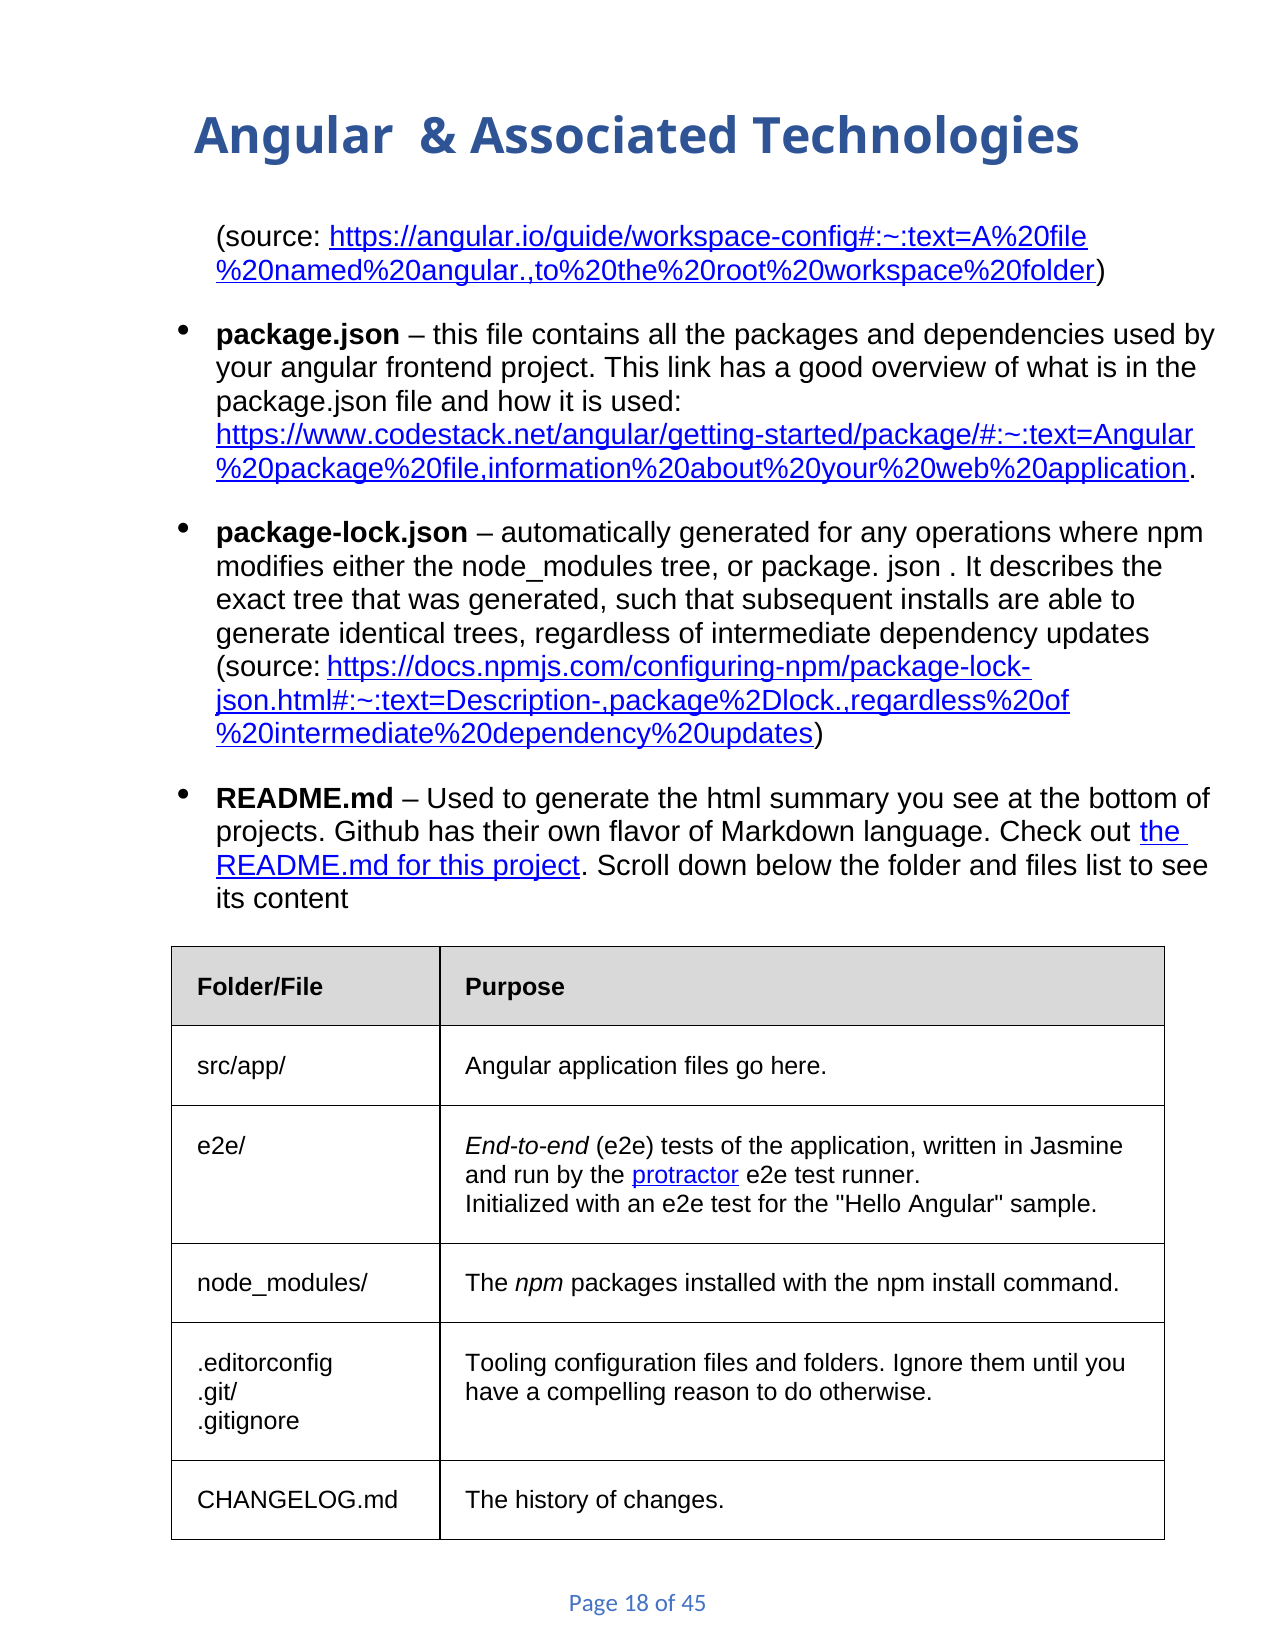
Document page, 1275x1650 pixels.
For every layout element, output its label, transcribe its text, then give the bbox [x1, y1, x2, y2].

table_header Purpose [441, 947, 1164, 1025]
table_header Folder/File [172, 947, 439, 1025]
table_cell The npm packages installed with the npm install command. [441, 1244, 1164, 1322]
list package-lock.json – automatically generated for any operations where npm modifies either the node_modules tree, or package. json . It describes the exact tree that was generated, such that subsequent installs are able to generate identical trees, regardless of intermediate dependency updates (source: https://docs.npmjs.com/configuring-npm/package-lock-json.html#:~:text=Description-,package%2Dlock.,regardless%20of%20intermediate%20dependency%20updates) [178, 515, 1228, 781]
list README.md – Used to generate the html summary you see at the bottom of projects. Github has their own flavor of Markdown language. Check out the README.md for this project. Scroll down below the folder and files list to see its content [178, 781, 1228, 915]
table_cell End-to-end (e2e) tests of the application, written in Jasmine and run by the protractor e2e test runner. Initialized with an e2e test for the "Hello Angular" sample. [441, 1106, 1164, 1242]
table_cell node_modules/ [172, 1244, 439, 1322]
table_cell CHANGELOG.md [172, 1461, 439, 1539]
table_cell src/app/ [172, 1026, 439, 1105]
table_cell e2e/ [172, 1106, 439, 1242]
list package.json – this file contains all the packages and dependencies used by your angular frontend project. This link has a good overview of what is in the package.json file and how it is used: https://www.codestack.net/angular/getting-started/package/#:~:text=Angular%20package%20file,information%20about%20your%20web%20application. [178, 317, 1228, 515]
table_cell The history of changes. [441, 1461, 1164, 1539]
table_cell Tooling configuration files and folders. Ignore them until you have a compelling reason to do otherwise. [441, 1323, 1164, 1459]
table_cell Angular application files go here. [441, 1026, 1164, 1105]
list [178, 219, 1228, 317]
table_cell .editorconfig .git/ .gitignore [172, 1323, 439, 1459]
